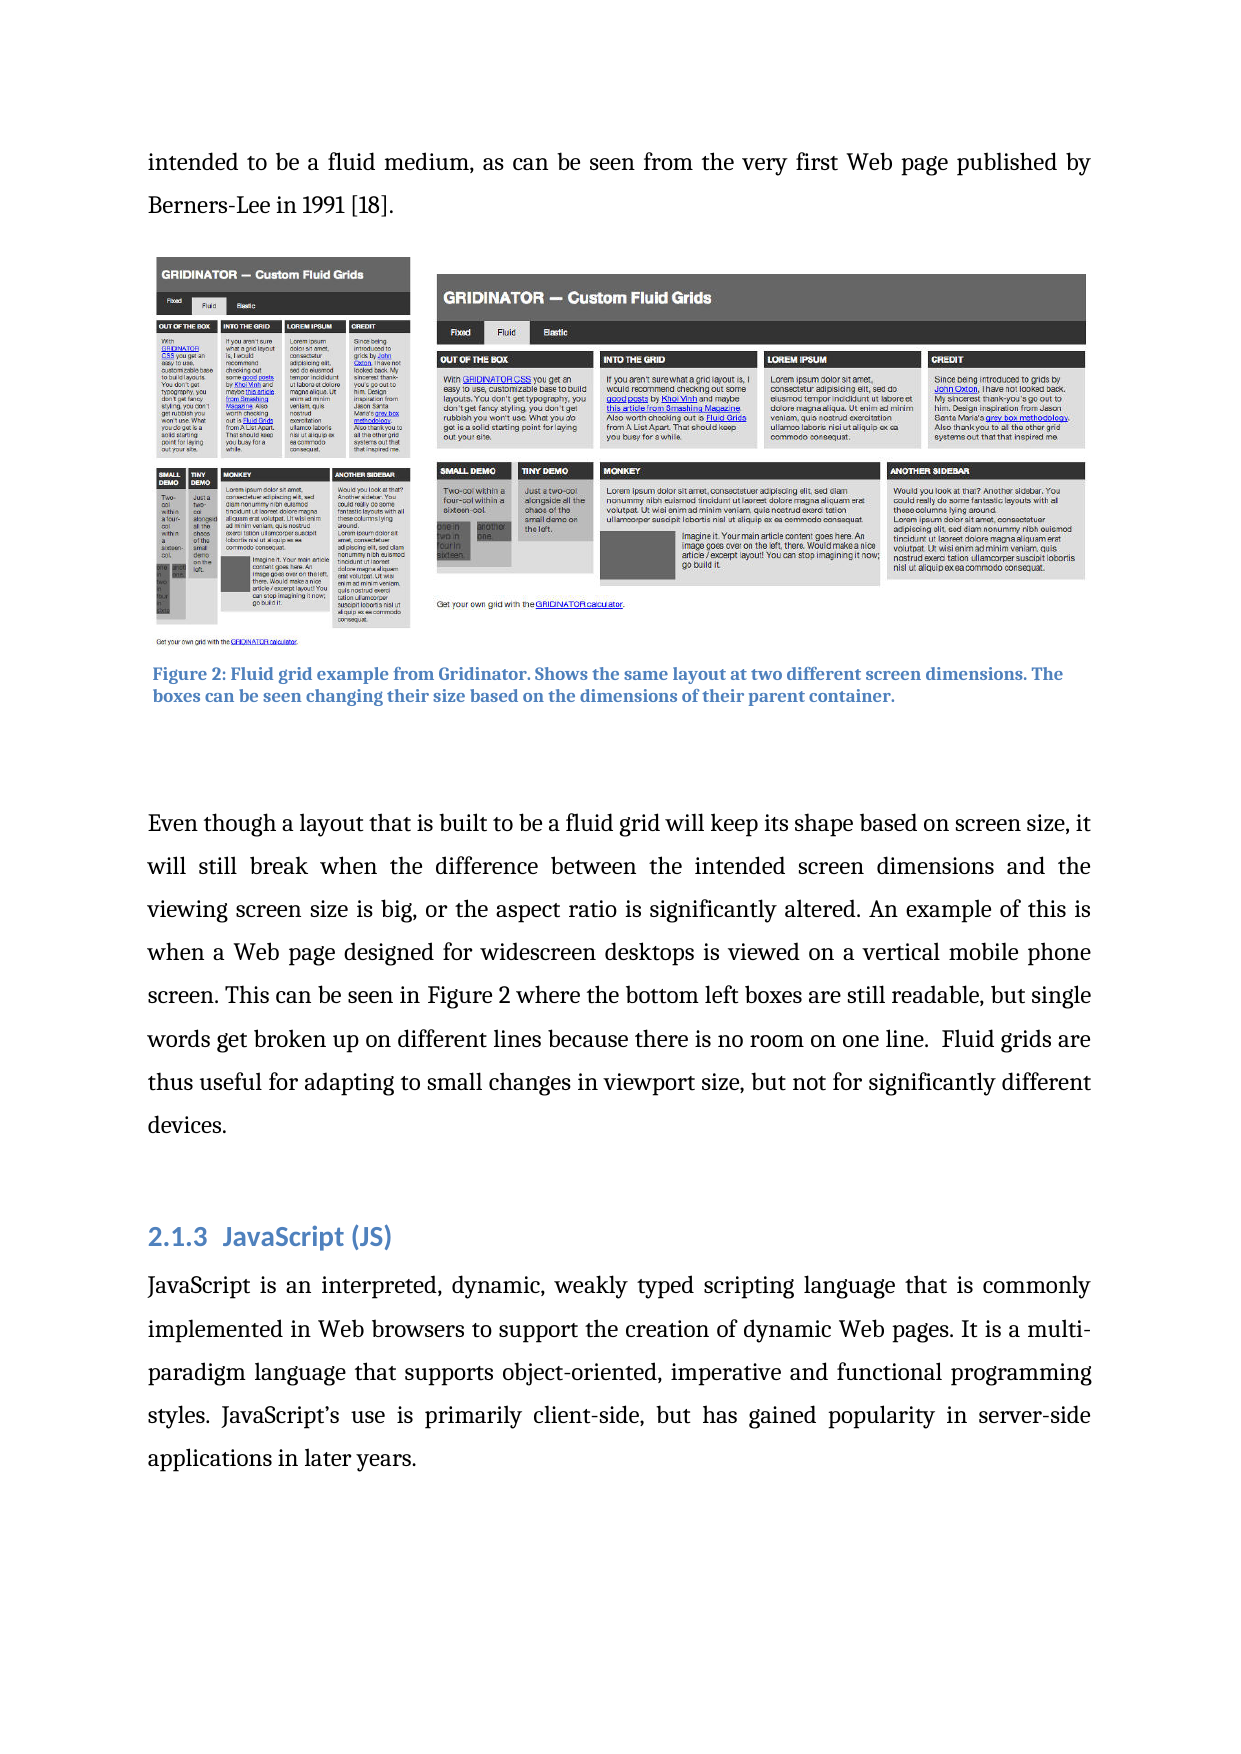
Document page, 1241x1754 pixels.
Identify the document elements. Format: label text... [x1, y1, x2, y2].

text Even though a layout that is built to be a fluid grid will keep its shape based on screen size, it will still break when the difference between the intended screen dimensions and the viewing screen size is big, or the aspect ratio is significantly altered. An example of this is when a Web page designed for widescreen desktops is viewed on a vertical mobile phone screen. This can be seen in Figure 2 where the bottom left boxes are still readable, but single words get broken up on different lines because there is no room on one line. Fluid grids are thus useful for adapting to small changes in viewport size, but not for significantly different devices. [148, 809, 1092, 1139]
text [148, 148, 1092, 219]
subtitle JavaScript (JS) [148, 1218, 1092, 1253]
picture [152, 257, 415, 655]
text JavaScript is an interpreted, dynamic, weakly typed scripting language that is commonly implemented in Web browsers to support the creation of dynamic Web pages. It is a multi-paradigm language that supports object-oriented, imperative and functional programming styles. JavaScript’s use is primarily client-side, but has gained popularity in server-side applications in later years. [148, 1271, 1092, 1473]
picture [433, 274, 1088, 613]
